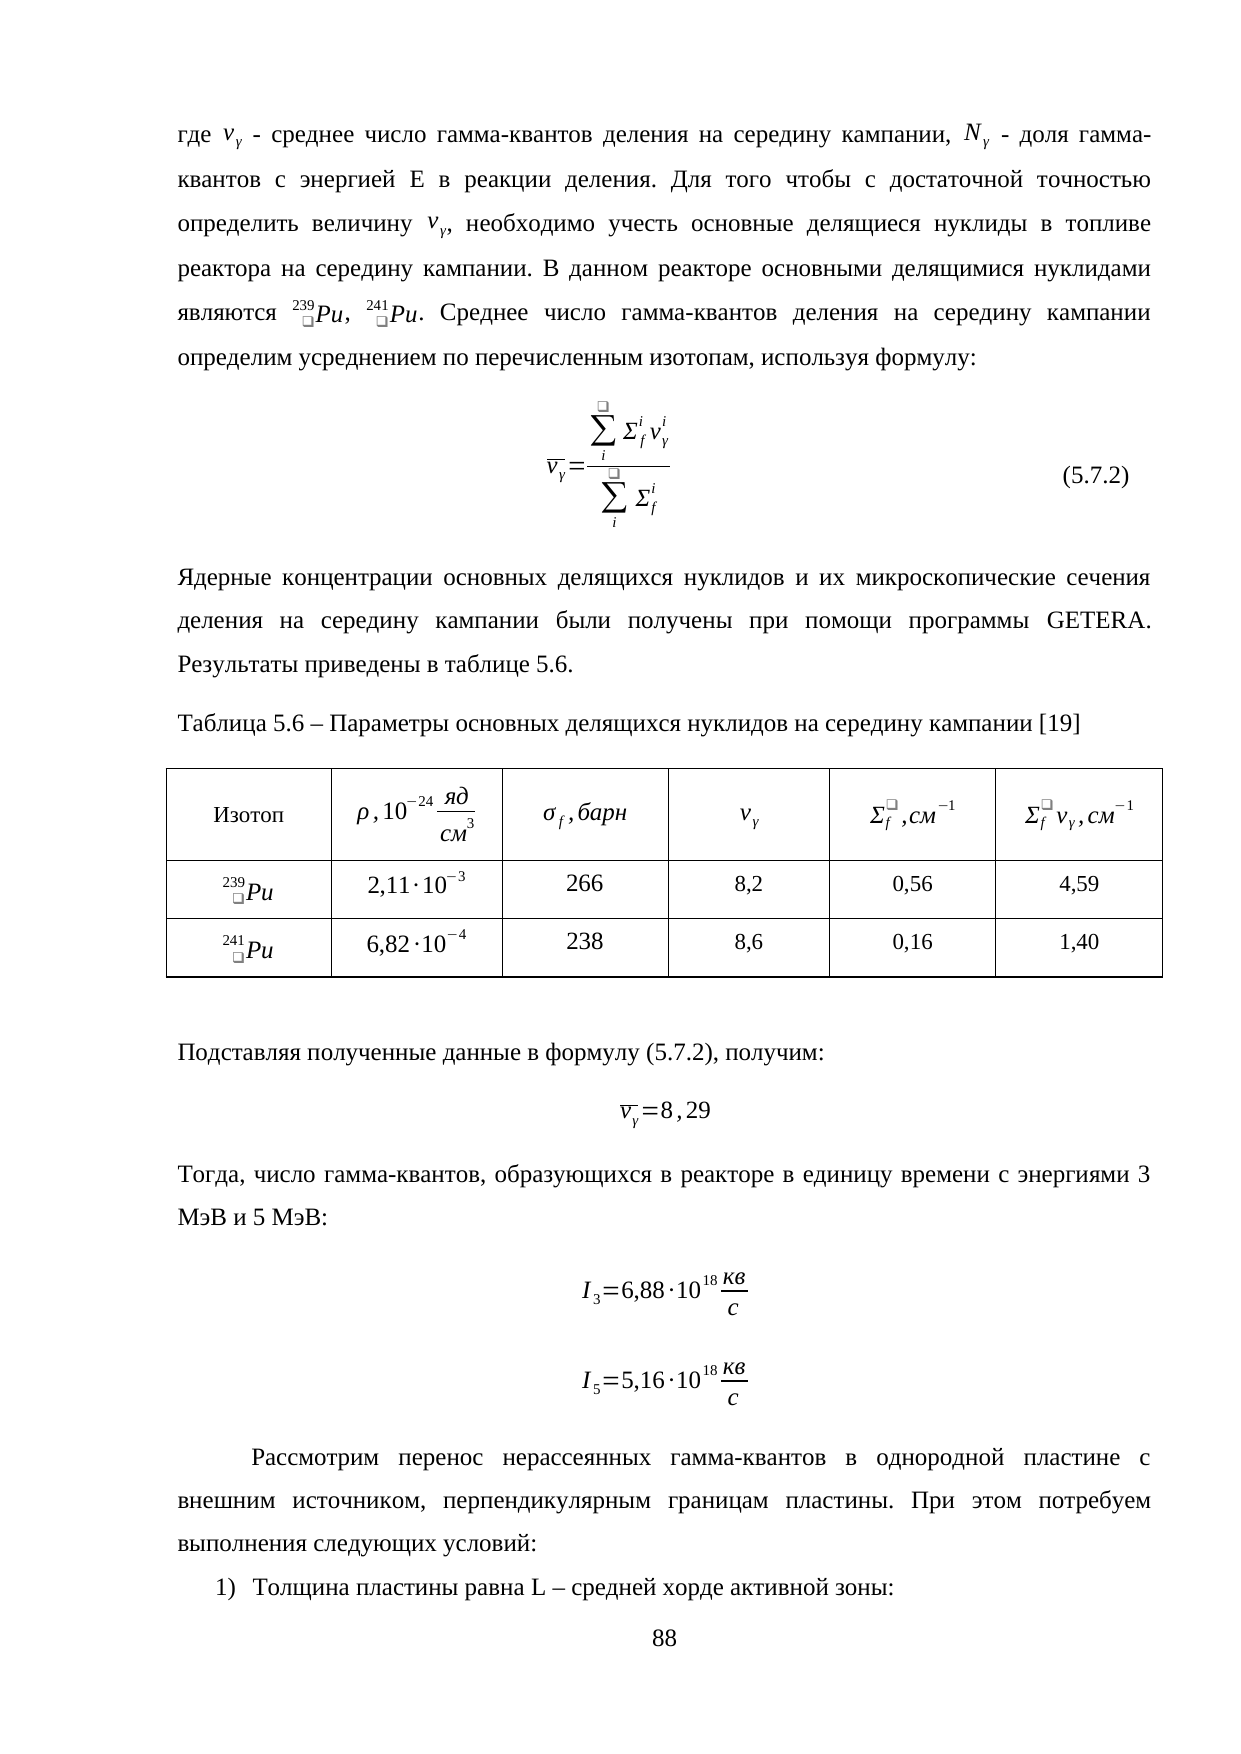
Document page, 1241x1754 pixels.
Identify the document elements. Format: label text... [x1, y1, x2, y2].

text Таблица 5.6 – Параметры основных делящихся нуклидов на середину кампании [19] [177, 708, 1152, 737]
table_cell 8,2 [669, 861, 829, 918]
table_header [669, 769, 829, 860]
table_header [166, 402, 1051, 562]
table_header [996, 769, 1162, 860]
table_header [830, 769, 995, 860]
text Тогда, число гамма-квантов, образующихся в реакторе в единицу времени с энергиями 3 МэВ и 5 МэВ: [177, 1159, 1152, 1231]
table_cell [167, 861, 331, 918]
table_cell 0,16 [830, 919, 995, 976]
table_cell [332, 919, 502, 976]
text Подставляя полученные данные в формулу (5.7.2), получим: [177, 1037, 1152, 1066]
table_cell 8,6 [669, 919, 829, 976]
table_header [503, 769, 668, 860]
table_cell [167, 919, 331, 976]
text Ядерные концентрации основных делящихся нуклидов и их микроскопические сечения деления на середину кампании были получены при помощи программы GETERA. Результаты приведены в таблице 5.6. [177, 562, 1152, 677]
table_cell [503, 919, 668, 976]
text где - среднее число гамма-квантов деления на середину кампании, - доля гамма-квантов с энергией E в реакции деления. Для того чтобы с достаточной точностью определить величину , необходимо учесть основные делящиеся нуклиды в топливе реактора на середину кампании. В данном реакторе основными делящимися нуклидами являются , . Среднее число гамма-квантов деления на середину кампании определим усреднением по перечисленным изотопам, используя формулу: [177, 118, 1152, 371]
table_header Изотоп [167, 769, 331, 860]
table_cell 1,40 [996, 919, 1162, 976]
table_cell 4,59 [996, 861, 1162, 918]
list Толщина пластины равна L – средней хорде активной зоны: [215, 1572, 1152, 1600]
table_header (5.7.2) [1051, 402, 1141, 562]
text Рассмотрим перенос нерассеянных гамма-квантов в однородной пластине с внешним источником, перпендикулярным границам пластины. При этом потребуем выполнения следующих условий: [177, 1442, 1152, 1557]
table_cell [332, 861, 502, 918]
table_header [332, 769, 502, 860]
table_cell [503, 861, 668, 918]
table_cell 0,56 [830, 861, 995, 918]
